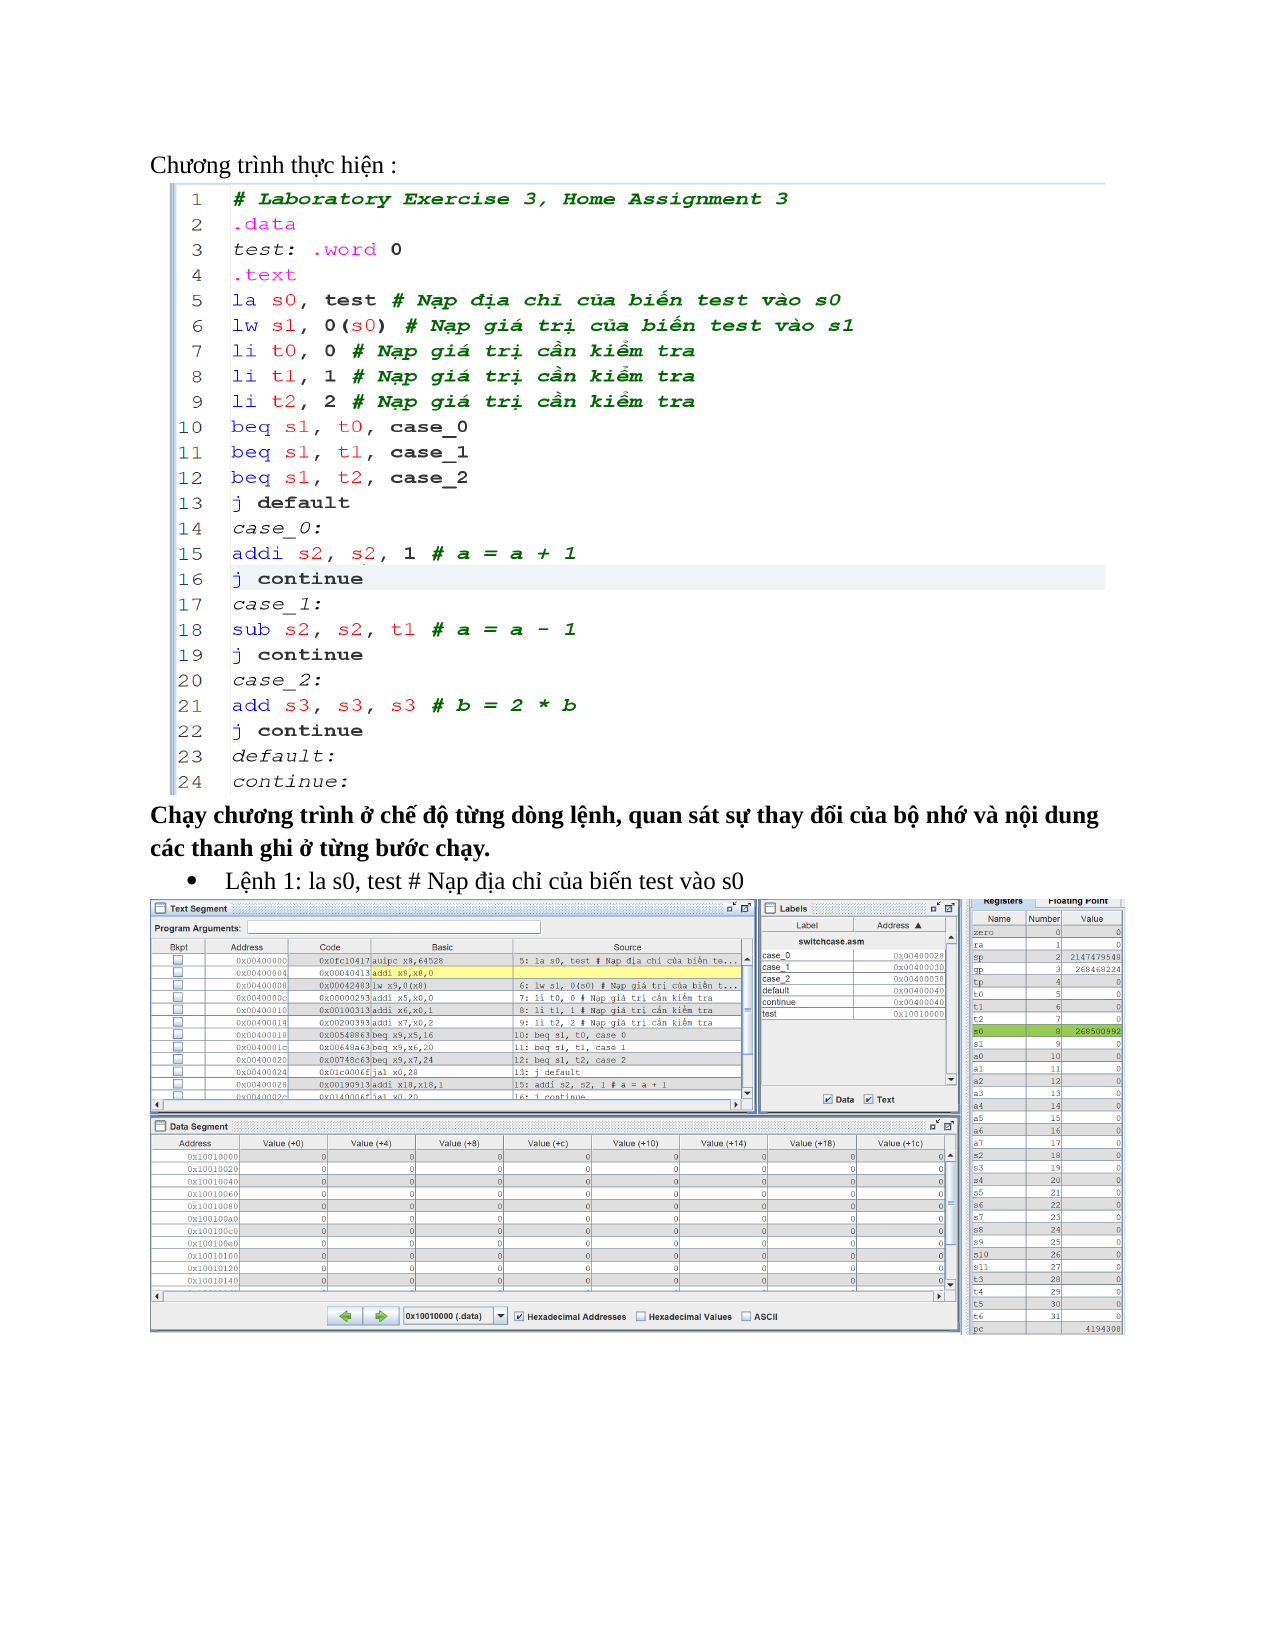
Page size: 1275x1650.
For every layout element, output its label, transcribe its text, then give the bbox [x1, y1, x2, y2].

picture [169, 183, 1106, 795]
list Lệnh 1: la s0, test # Nạp địa chỉ của biến test vào s0 [187, 866, 1125, 895]
picture [150, 899, 1125, 1335]
text Chạy chương trình ở chế độ từng dòng lệnh, quan sát sự thay đổi của bộ nhớ và nội dung các thanh ghi ở từng bước chạy. [150, 800, 1125, 862]
text Chương trình thực hiện : [150, 150, 1125, 179]
